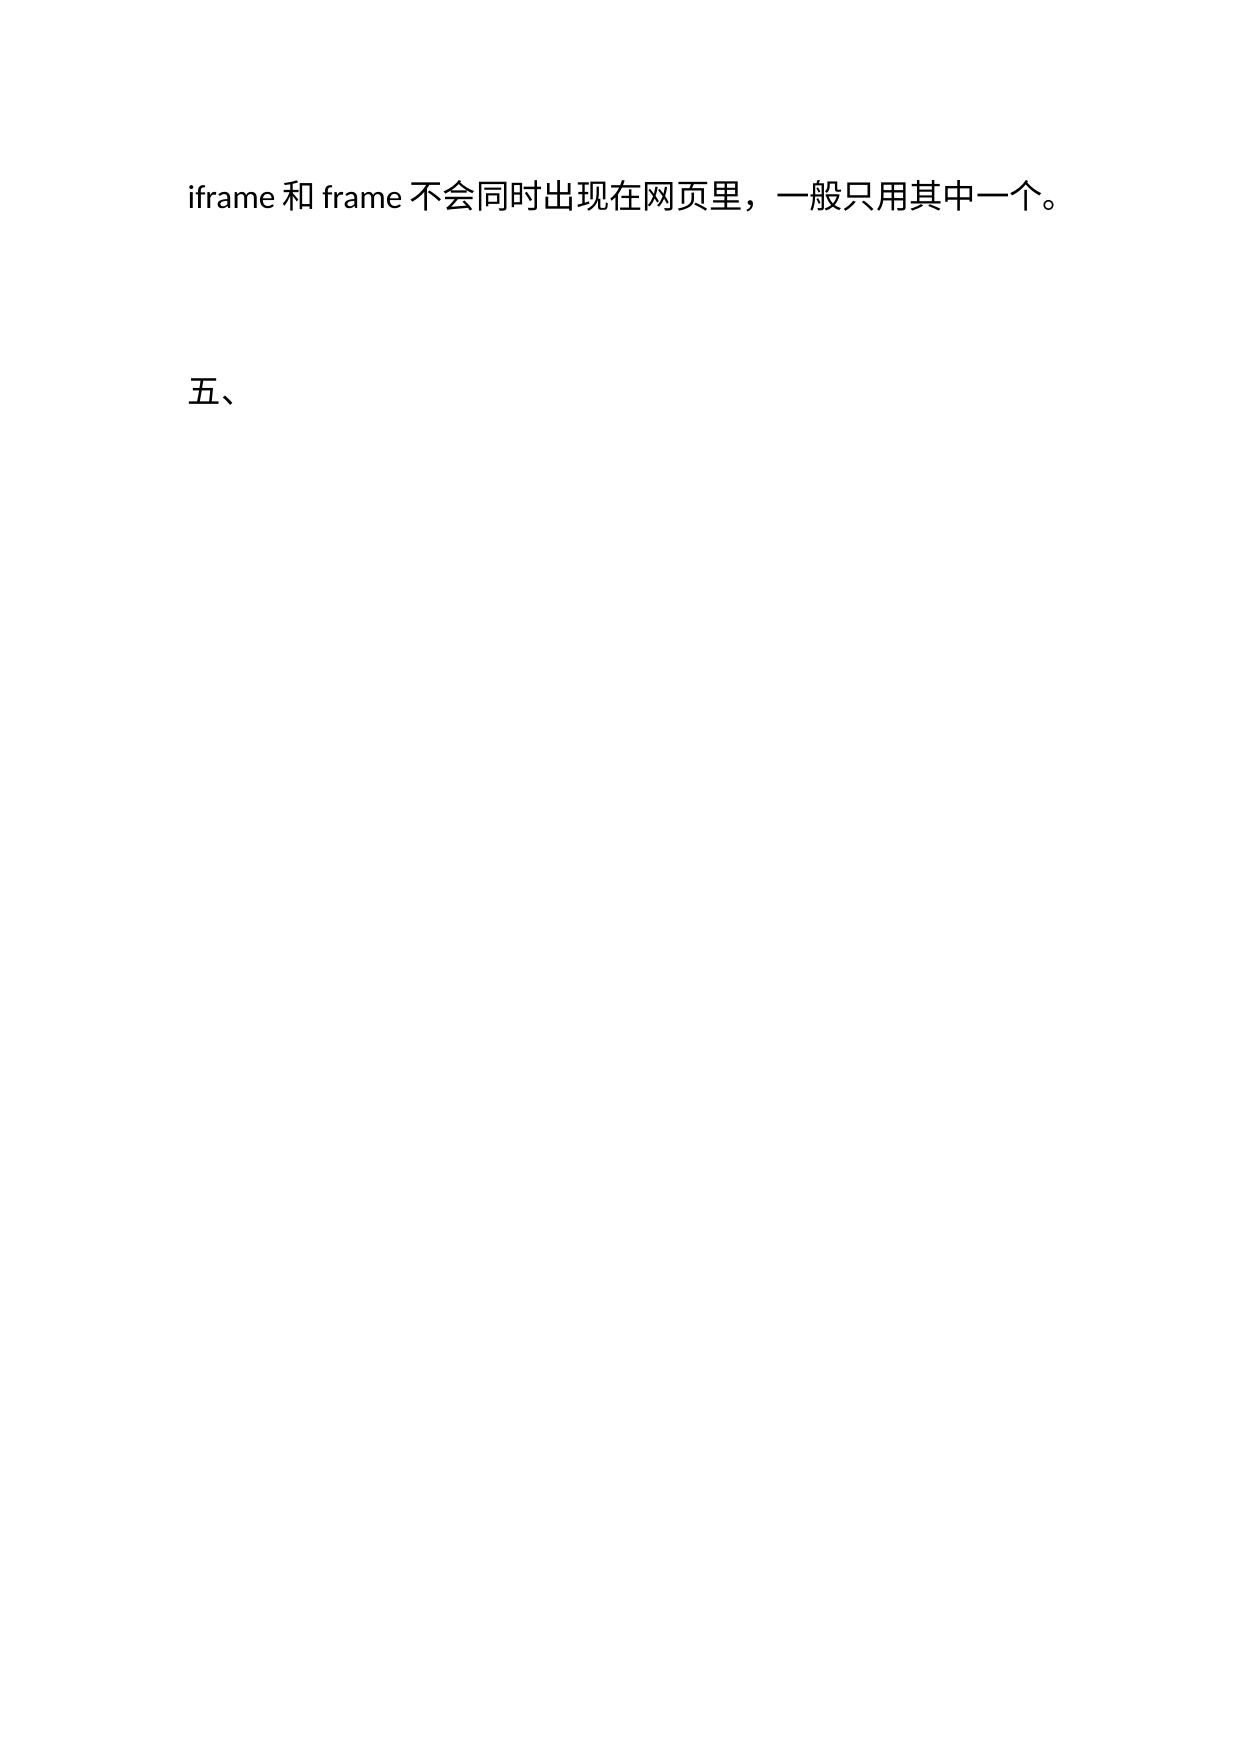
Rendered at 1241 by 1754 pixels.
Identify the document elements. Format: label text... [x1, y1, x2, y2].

list iframe和frame不会同时出现在网页里，一般只用其中一个。 [187, 162, 1053, 227]
